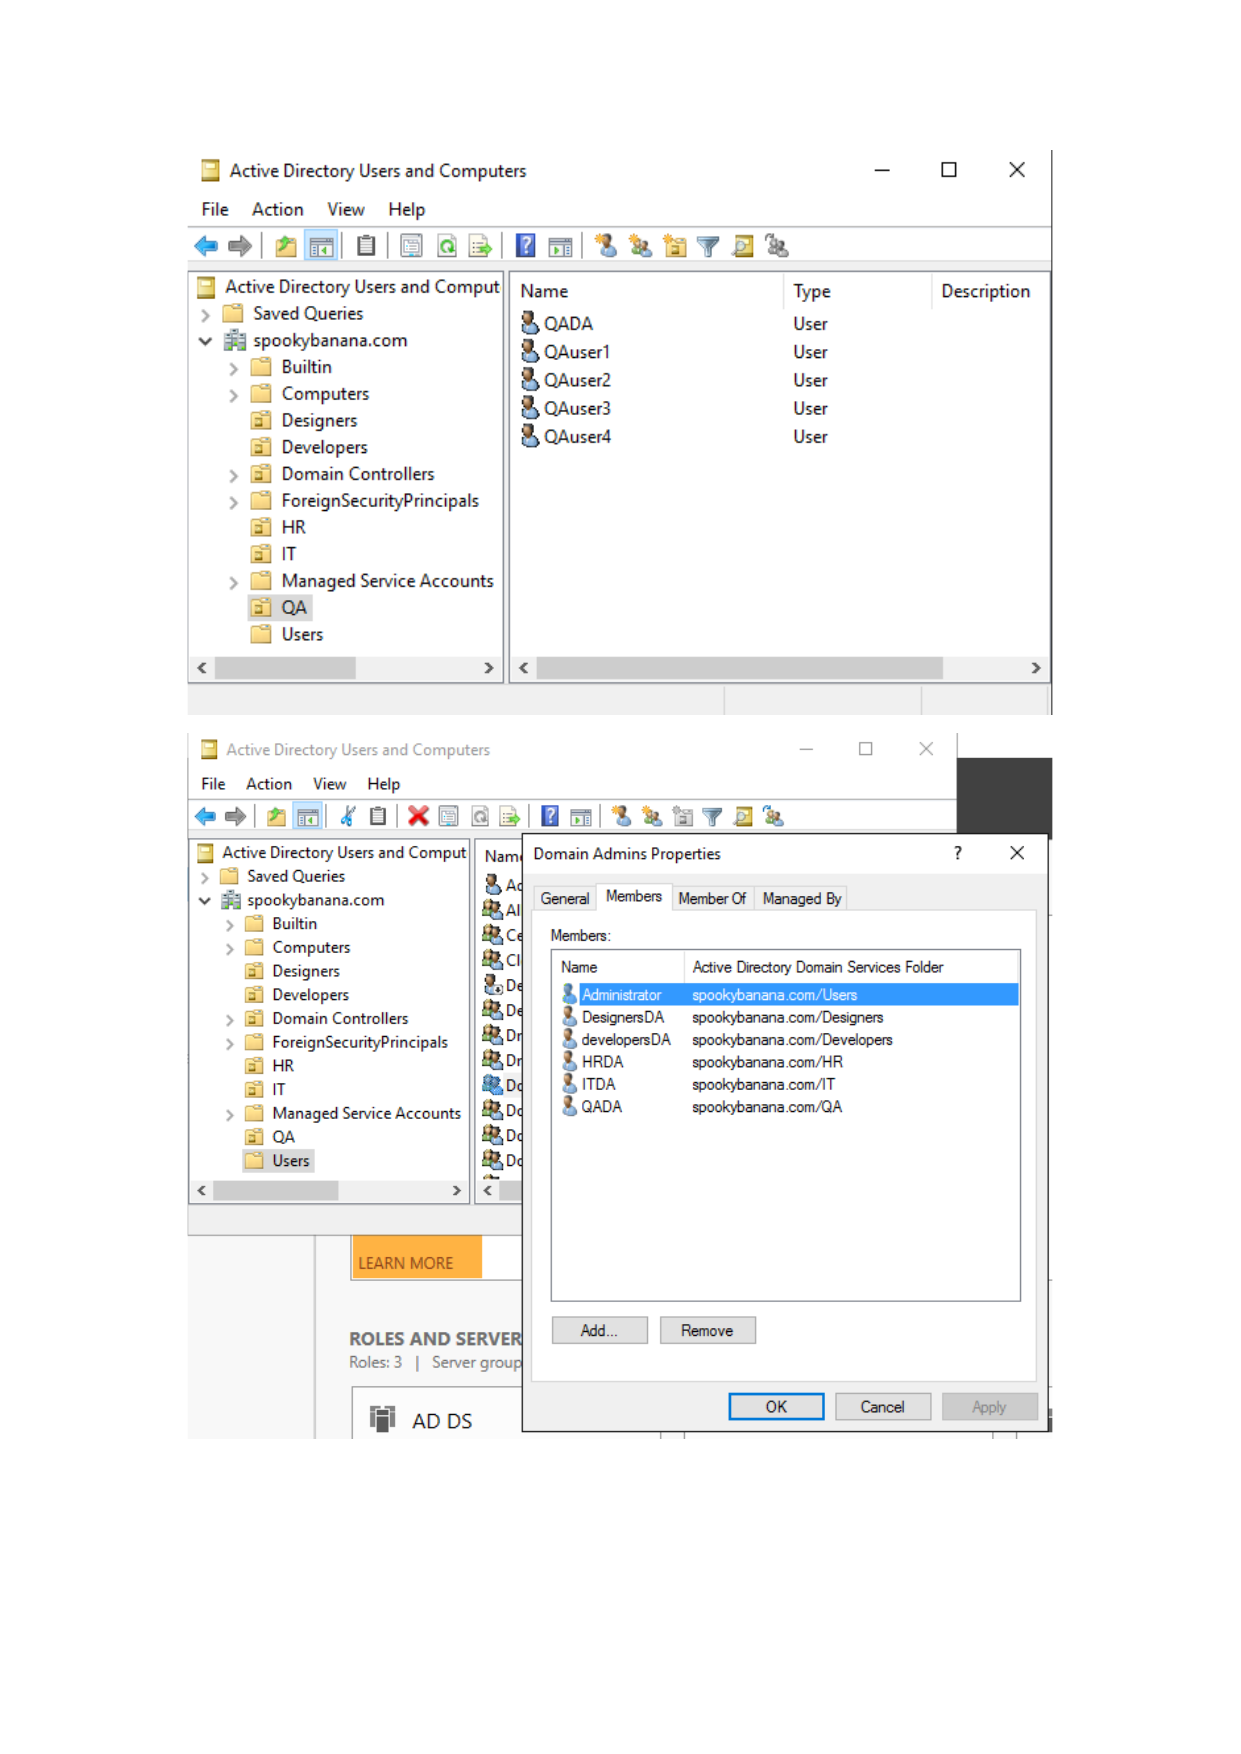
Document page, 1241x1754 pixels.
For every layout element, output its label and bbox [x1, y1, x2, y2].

picture [187, 733, 1053, 1439]
picture [187, 150, 1053, 715]
